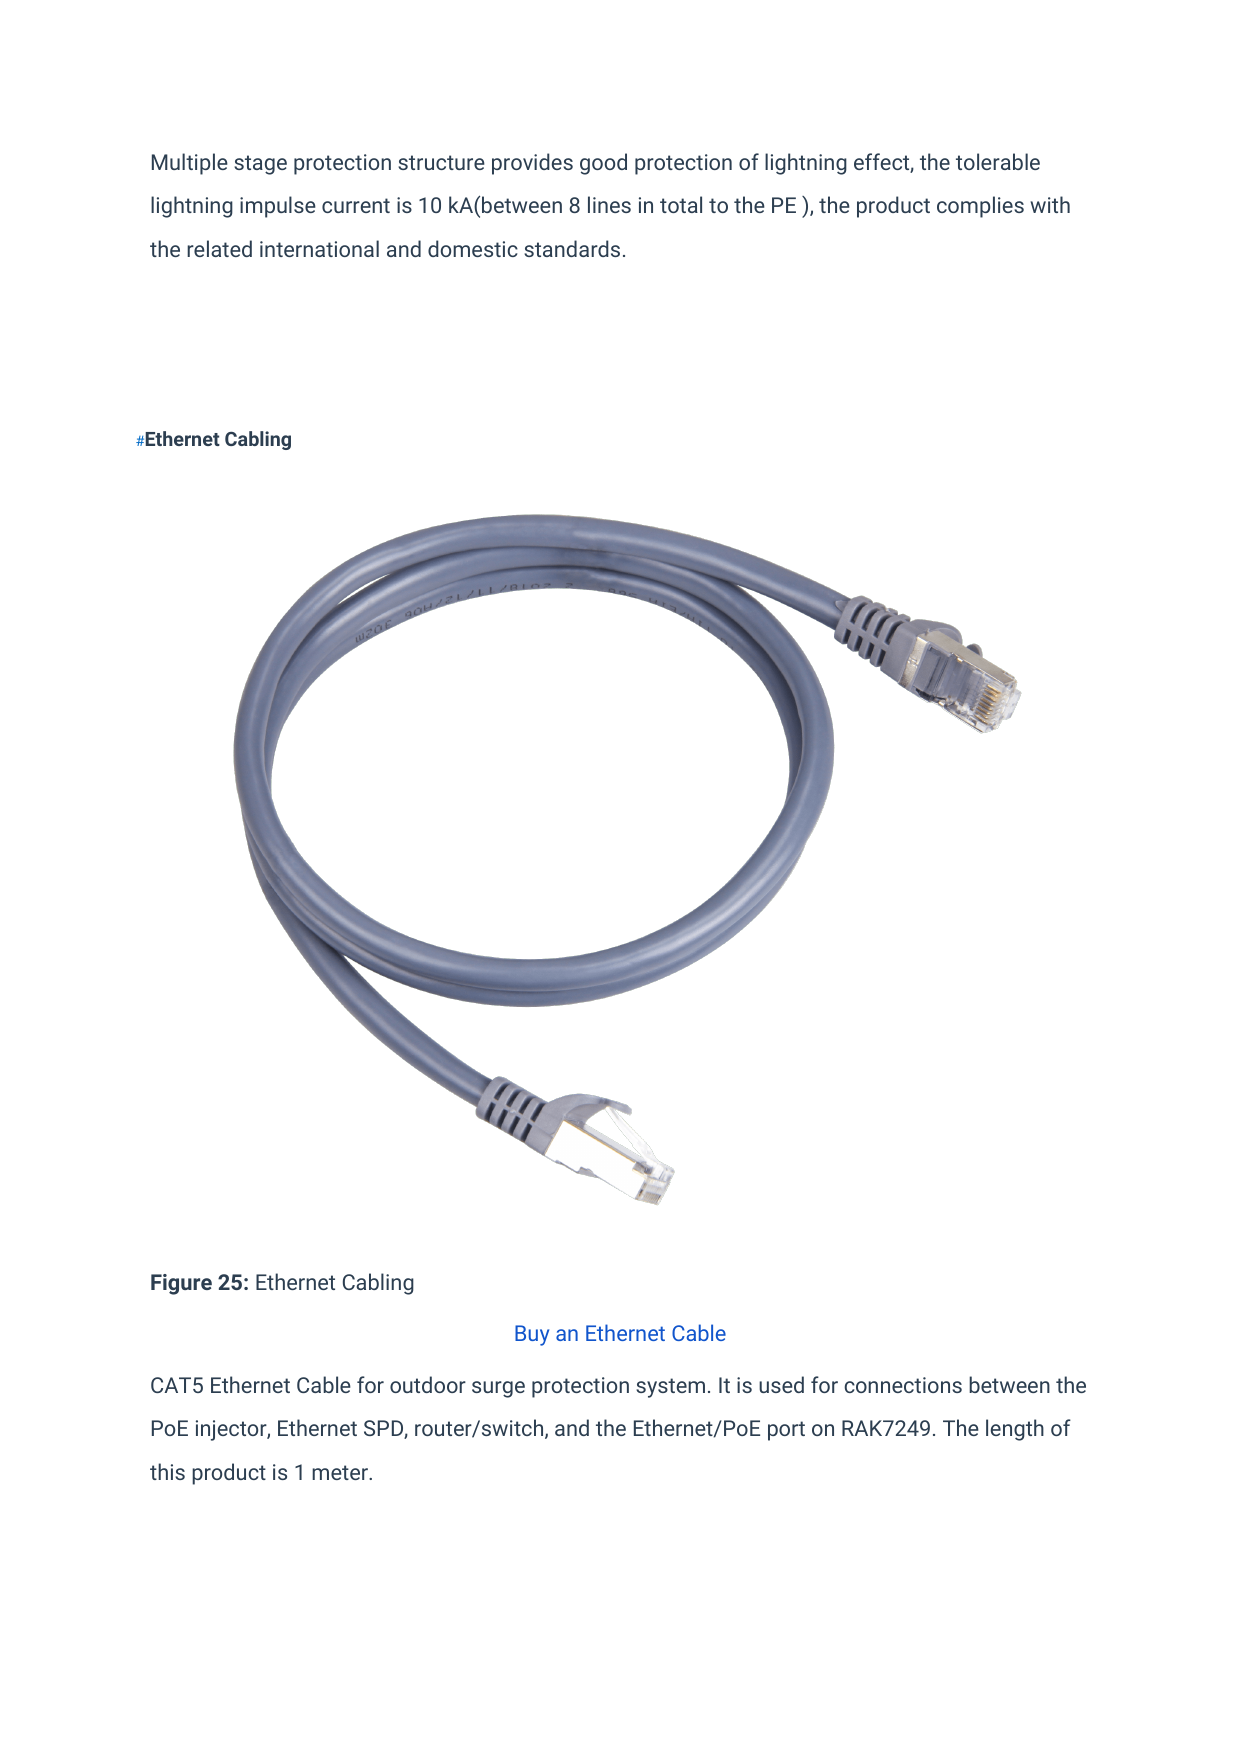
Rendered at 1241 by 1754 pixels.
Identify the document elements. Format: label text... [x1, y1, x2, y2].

picture [150, 470, 1091, 1245]
text CAT5 Ethernet Cable for outdoor surge protection system. It is used for connections between the PoE injector, Ethernet SPD, router/switch, and the Ethernet/PoE port on RAK7249. The length of this product is 1 meter. [150, 1373, 1090, 1486]
text Multiple stage protection structure provides good protection of lightning effect, the tolerable lightning impulse current is 10 kA(between 8 lines in total to the PE ), the product complies with the related international and domestic standards. [150, 150, 1090, 263]
text Buy an Ethernet Cable [150, 1321, 1090, 1346]
text Figure 25: Ethernet Cabling [150, 1270, 1090, 1296]
subtitle #Ethernet Cabling [135, 303, 1090, 452]
